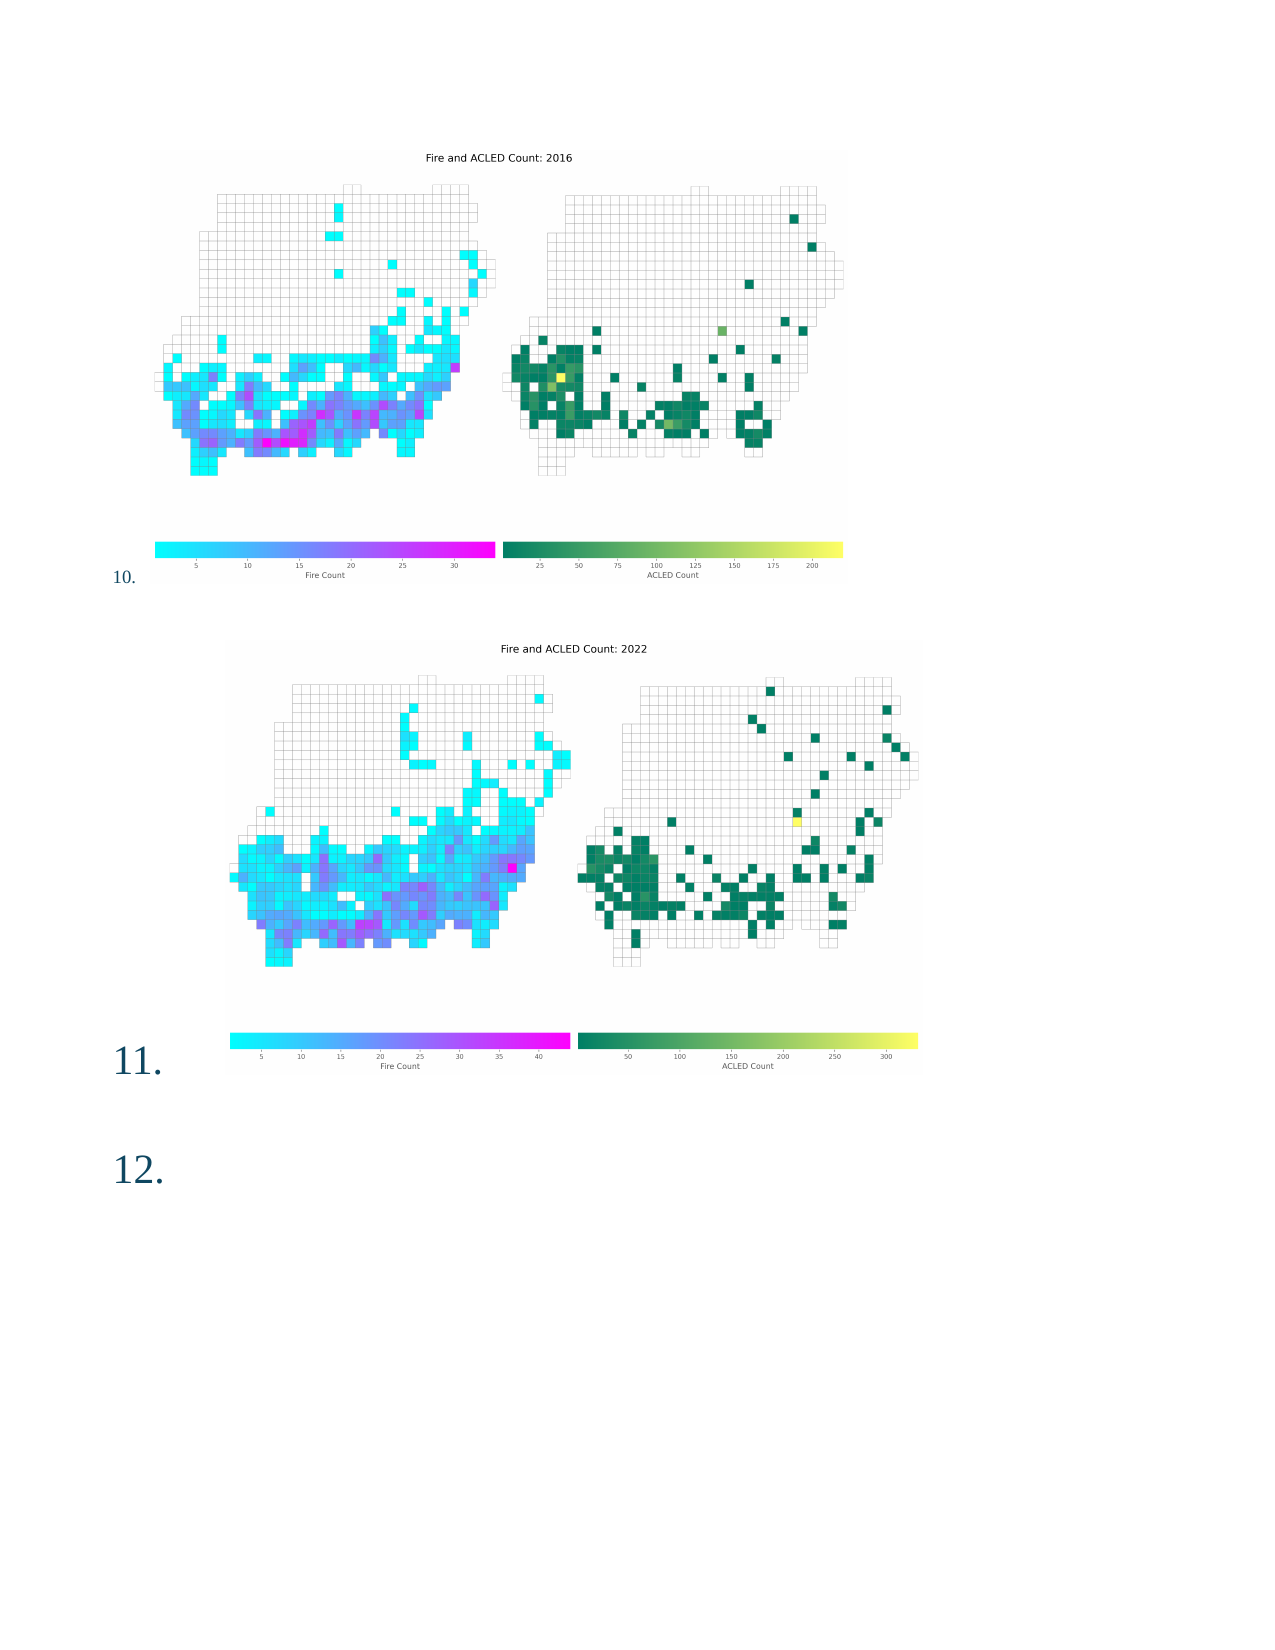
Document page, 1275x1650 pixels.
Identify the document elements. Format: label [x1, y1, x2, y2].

picture [225, 640, 923, 1075]
picture [150, 150, 848, 584]
